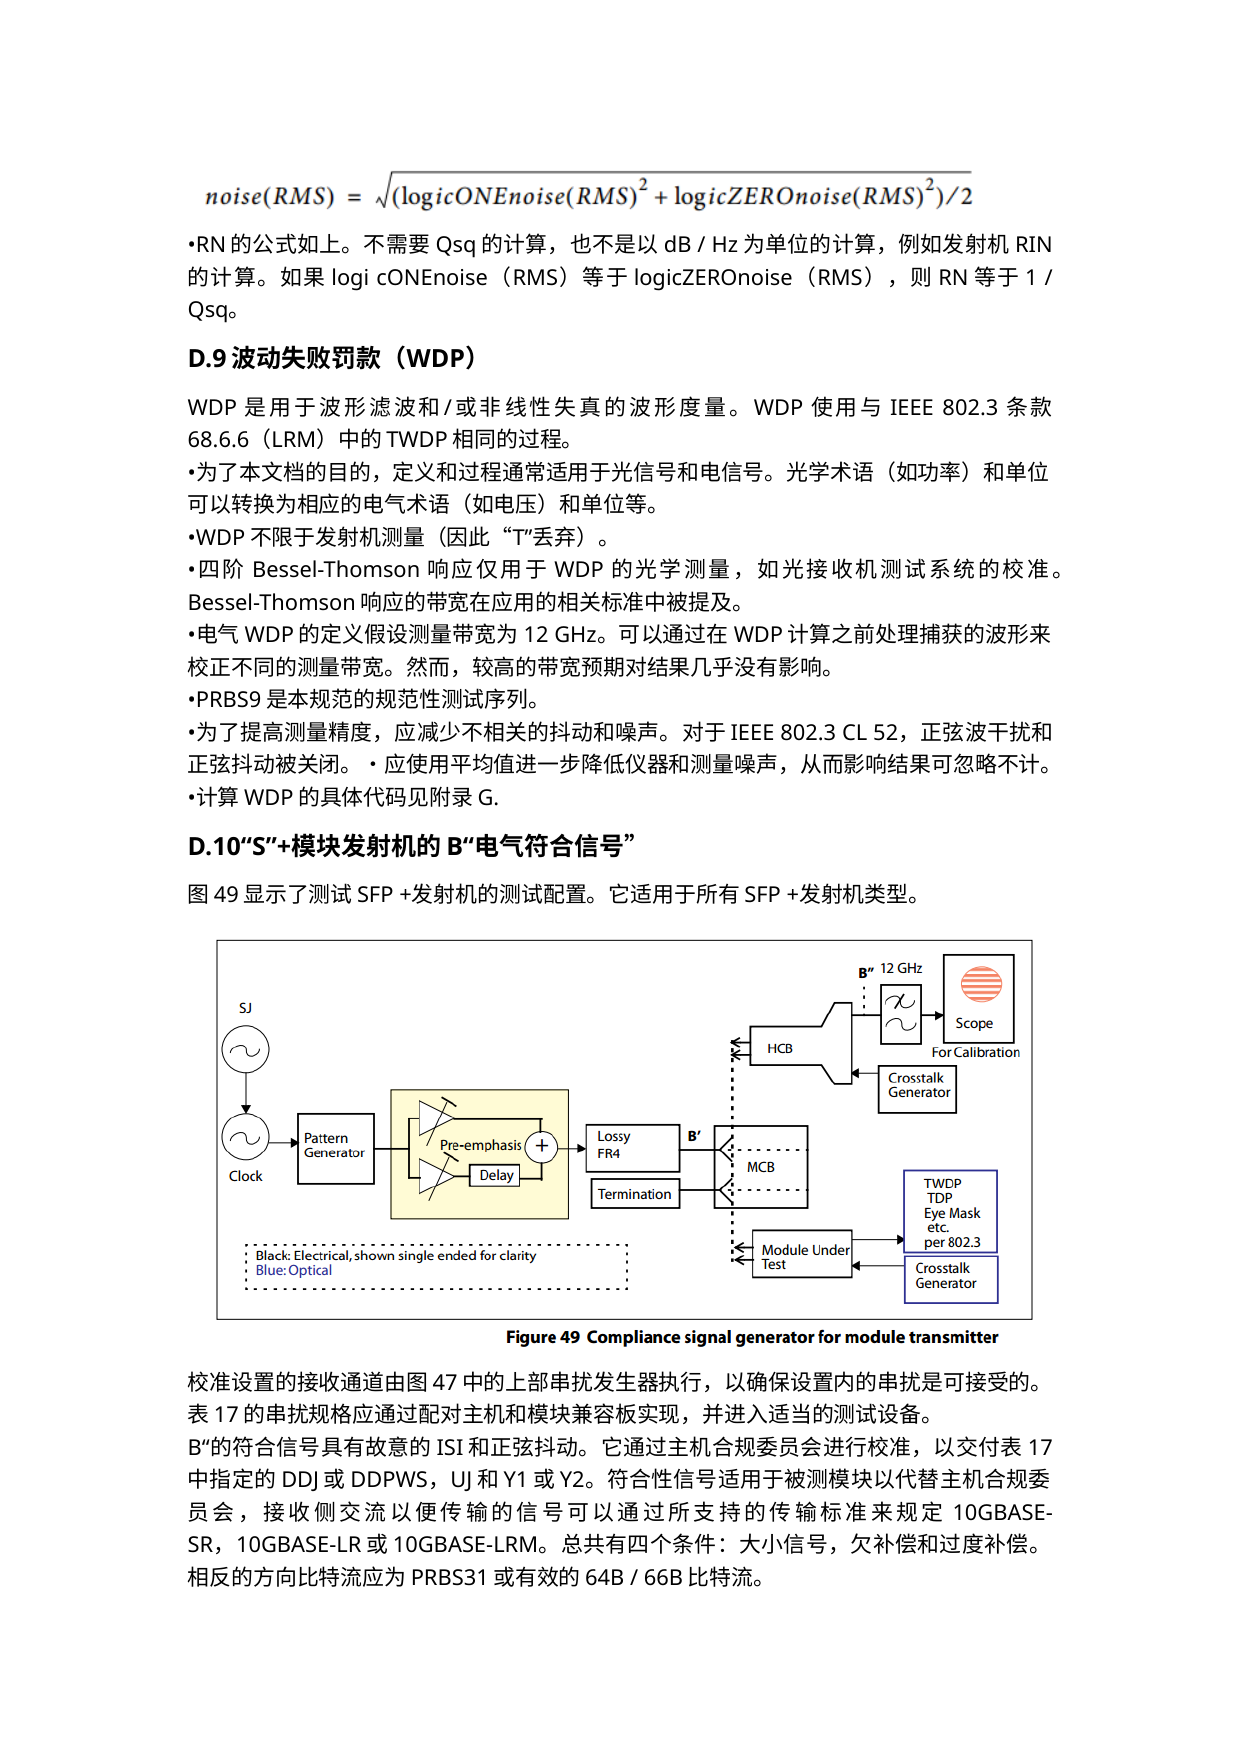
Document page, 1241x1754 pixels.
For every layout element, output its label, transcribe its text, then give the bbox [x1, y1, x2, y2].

list •四阶Bessel-Thomson响应仅用于WDP的光学测量，如光接收机测试系统的校准。Bessel-Thomson响应的带宽在应用的相关标准中被提及。 [187, 552, 1053, 617]
list •PRBS9是本规范的规范性测试序列。 [187, 682, 1053, 714]
list •为了本文档的目的，定义和过程通常适用于光信号和电信号。光学术语（如功率）和单位可以转换为相应的电气术语（如电压）和单位等。 [187, 454, 1053, 519]
list 校准设置的接收通道由图47中的上部串扰发生器执行，以确保设置内的串扰是可接受的。表17的串扰规格应通过配对主机和模块兼容板实现，并进入适当的测试设备。 [187, 1364, 1053, 1429]
list •计算WDP的具体代码见附录G. [187, 779, 1053, 812]
list •为了提高测量精度，应减少不相关的抖动和噪声。对于IEEE 802.3 CL 52，正弦波干扰和正弦抖动被关闭。•应使用平均值进一步降低仪器和测量噪声，从而影响结果可忽略不计。 [187, 714, 1053, 779]
list WDP是用于波形滤波和/或非线性失真的波形度量。WDP使用与IEEE 802.3条款68.6.6（LRM）中的TWDP相同的过程。 [187, 389, 1053, 454]
list •RN的公式如上。不需要Qsq的计算，也不是以dB / Hz为单位的计算，例如发射机RIN的计算。如果logi cONEnoise（RMS）等于logicZEROnoise（RMS），则RN等于1 / Qsq。 [187, 227, 1053, 324]
picture [187, 909, 1052, 1360]
list 图49显示了测试SFP +发射机的测试配置。它适用于所有SFP +发射机类型。 [187, 877, 1053, 909]
list D.9波动失败罚款（WDP） [187, 324, 1053, 389]
list B“的符合信号具有故意的ISI和正弦抖动。它通过主机合规委员会进行校准，以交付表17中指定的DDJ或DDPWS，UJ和Y1或Y2。符合性信号适用于被测模块以代替主机合规委员会，接收侧交流以便传输的信号可以通过所支持的传输标准来规定10GBASE-SR，10GBASE-LR或10GBASE-LRM。总共有四个条件：大小信号，欠补偿和过度补偿。相反的方向比特流应为PRBS31或有效的64B / 66B比特流。 [187, 1429, 1053, 1592]
picture [187, 162, 988, 227]
list D.10“S”+模块发射机的B“电气符合信号” [187, 812, 1053, 877]
list •WDP不限于发射机测量（因此“T”丢弃）。 [187, 519, 1053, 552]
list •电气WDP的定义假设测量带宽为12 GHz。可以通过在WDP计算之前处理捕获的波形来校正不同的测量带宽。然而，较高的带宽预期对结果几乎没有影响。 [187, 617, 1053, 682]
